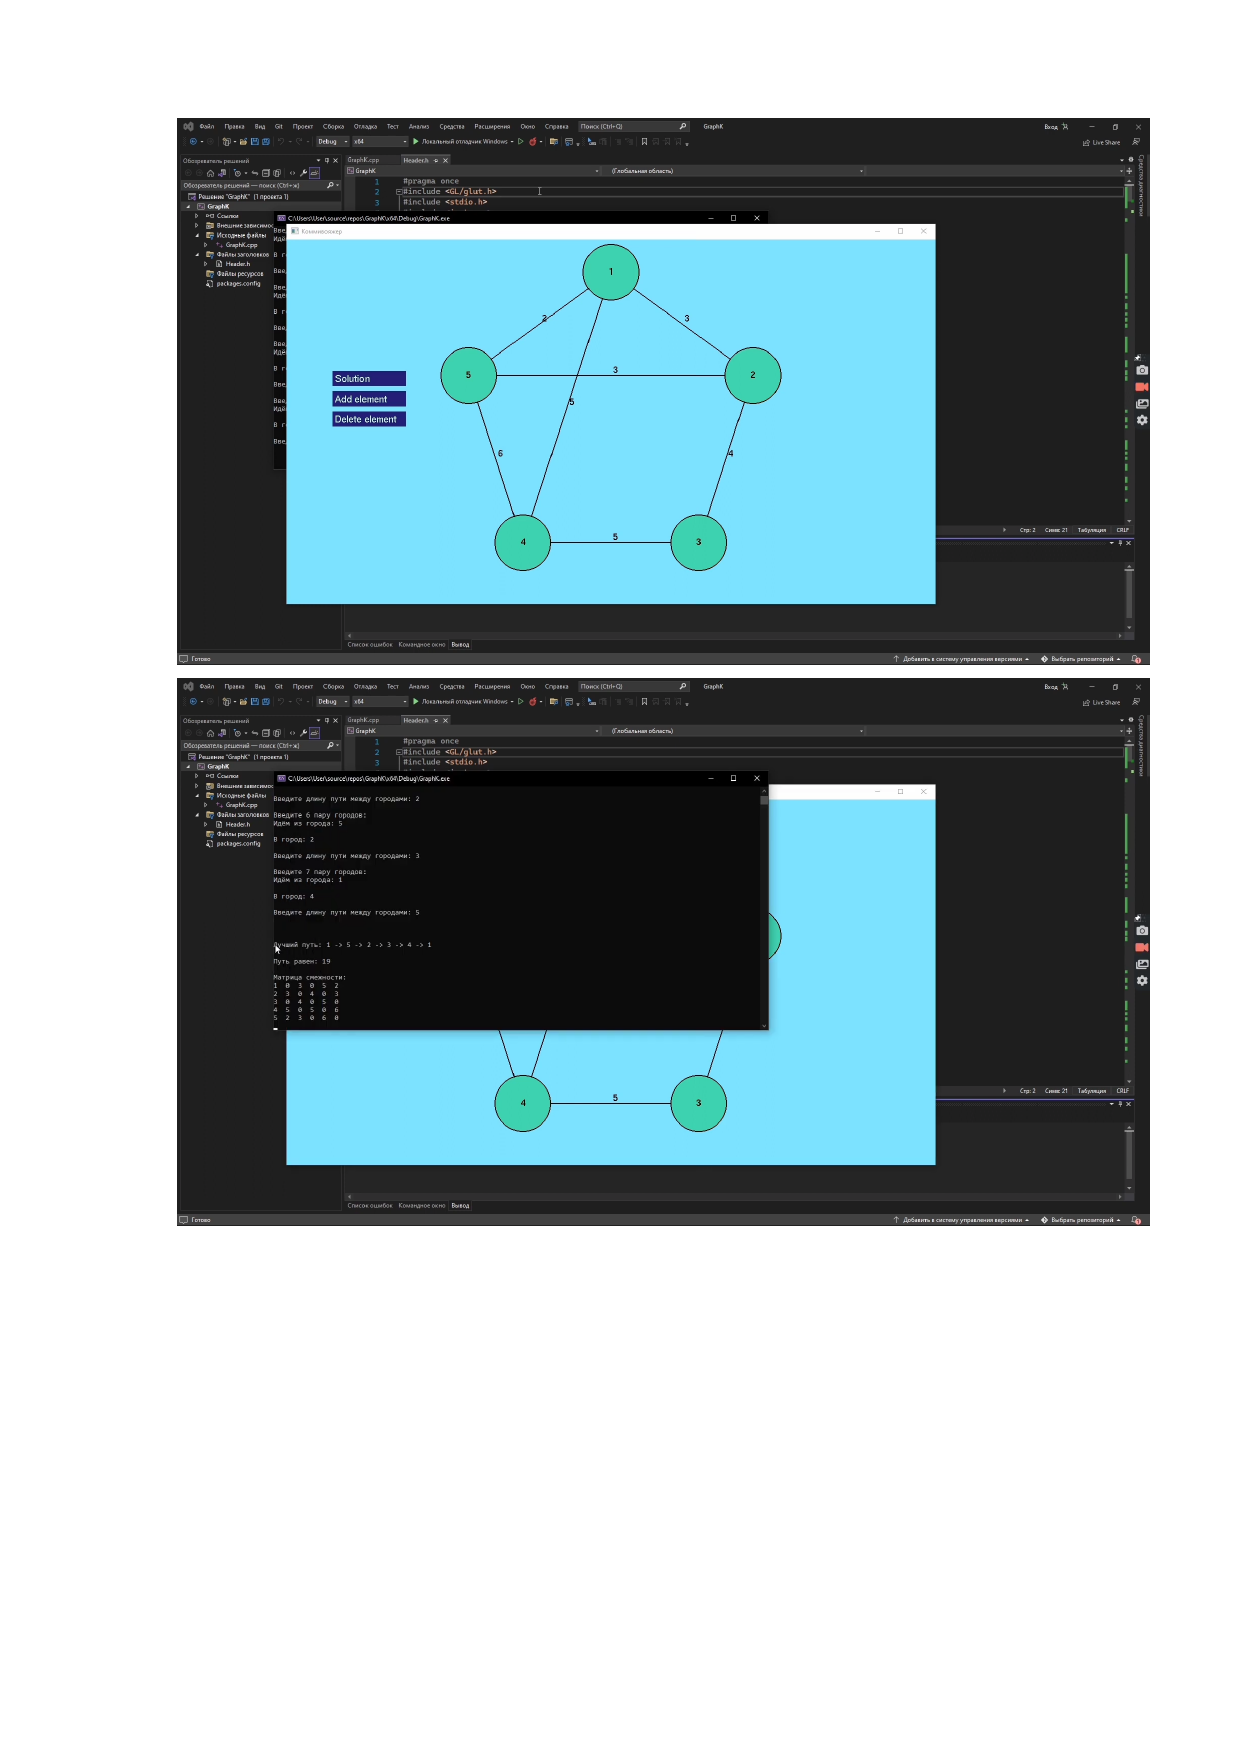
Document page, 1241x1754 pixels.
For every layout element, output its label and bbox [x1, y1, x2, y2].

picture [177, 118, 1150, 665]
picture [177, 678, 1150, 1226]
